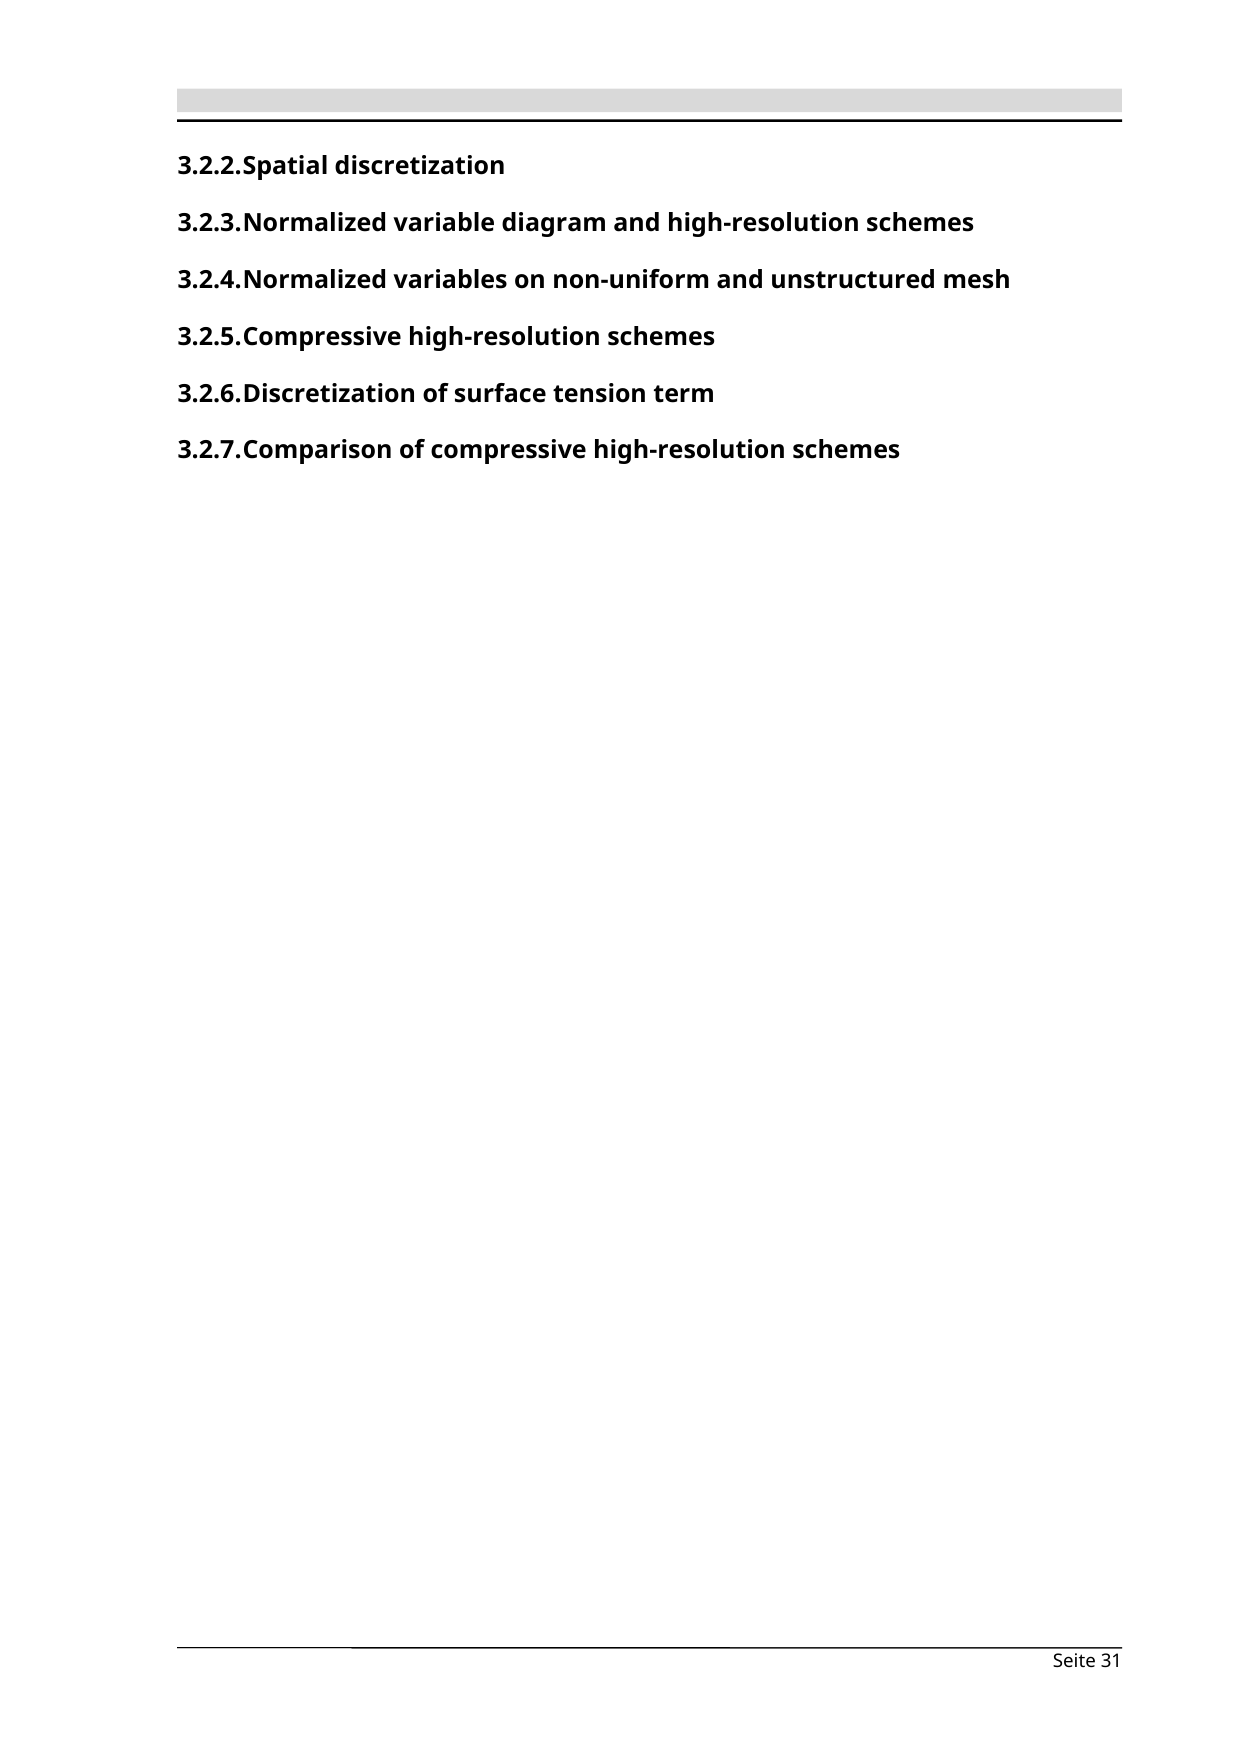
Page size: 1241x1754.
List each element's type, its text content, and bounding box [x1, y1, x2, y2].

subtitle Normalized variable diagram and high-resolution schemes [177, 204, 1122, 239]
subtitle Comparison of compressive high-resolution schemes [177, 432, 1122, 466]
subtitle Discretization of surface tension term [177, 375, 1122, 409]
subtitle Compressive high-resolution schemes [177, 318, 1122, 352]
subtitle Normalized variables on non-uniform and unstructured mesh [177, 261, 1122, 296]
subtitle Spatial discretization [177, 148, 1122, 182]
